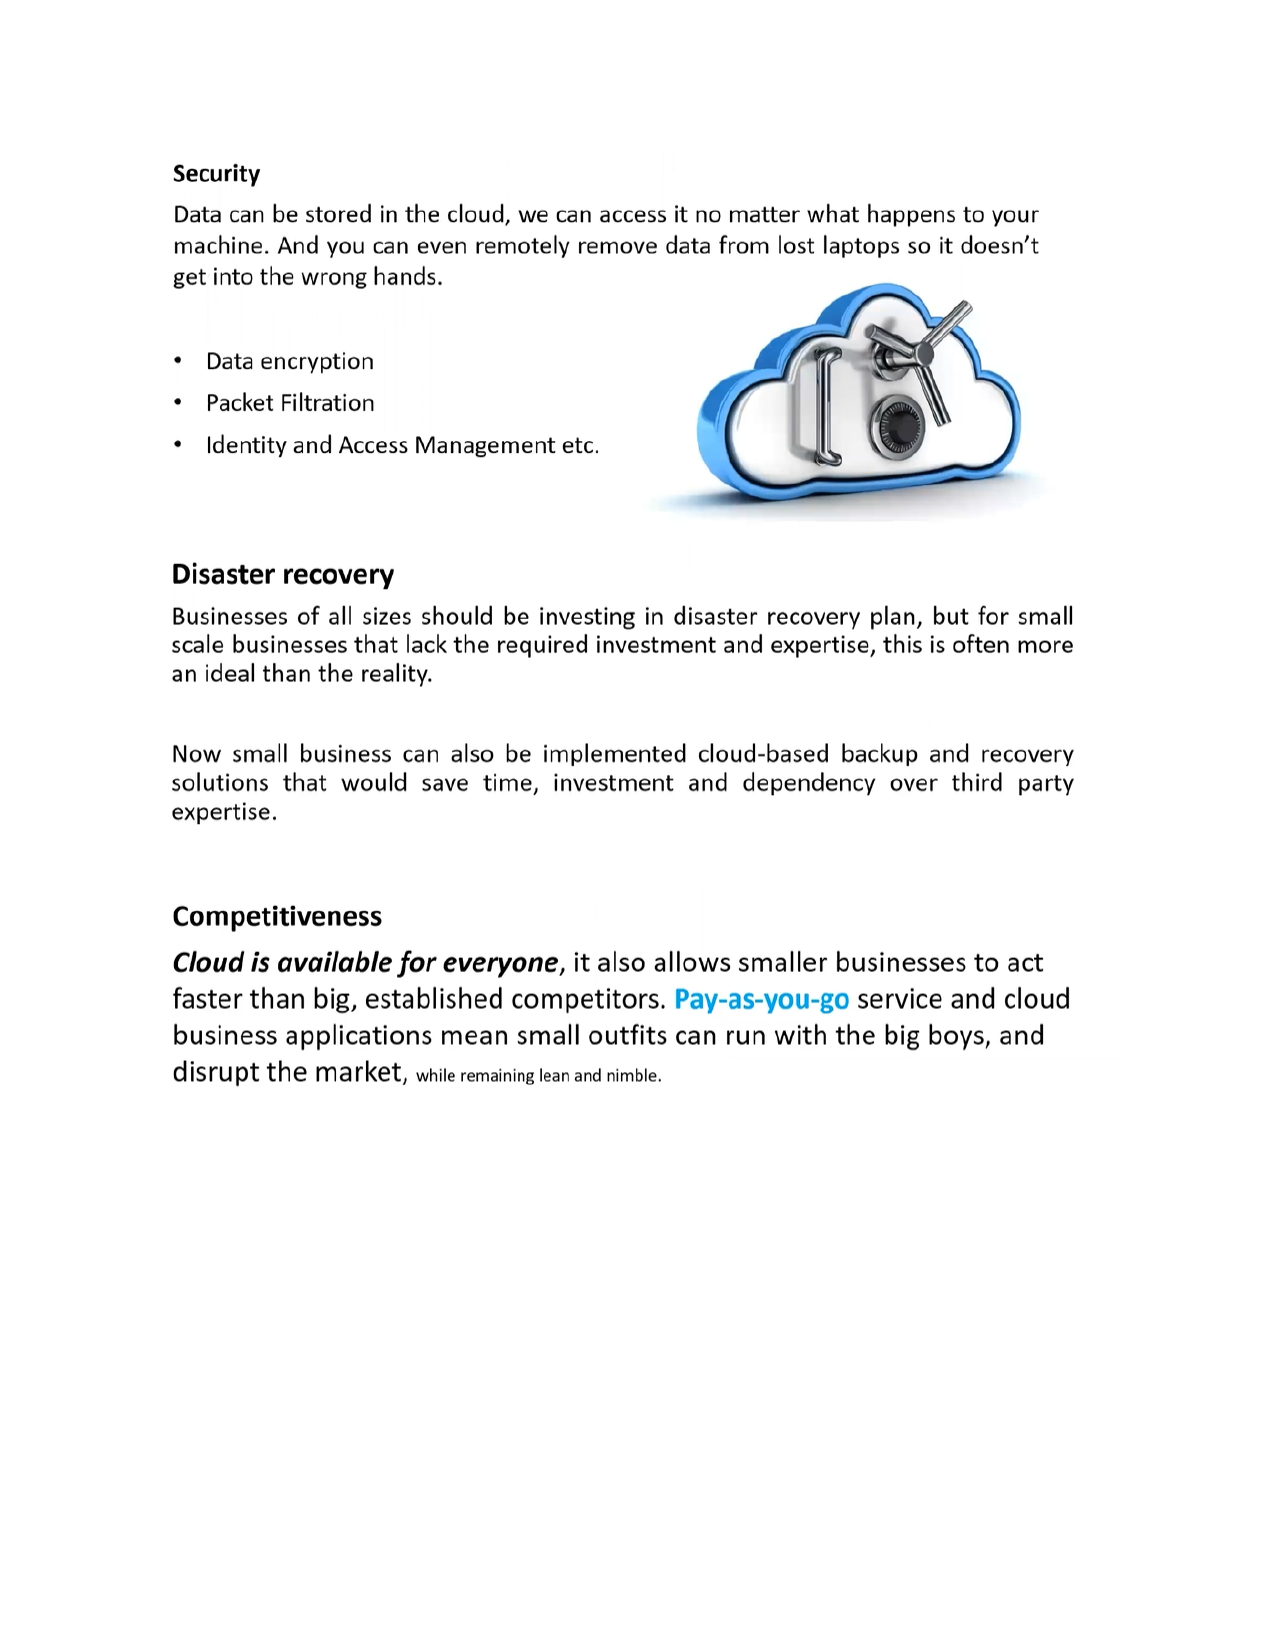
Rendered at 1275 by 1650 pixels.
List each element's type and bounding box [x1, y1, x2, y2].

picture [150, 545, 1125, 869]
picture [150, 150, 1125, 527]
picture [150, 887, 1125, 1159]
